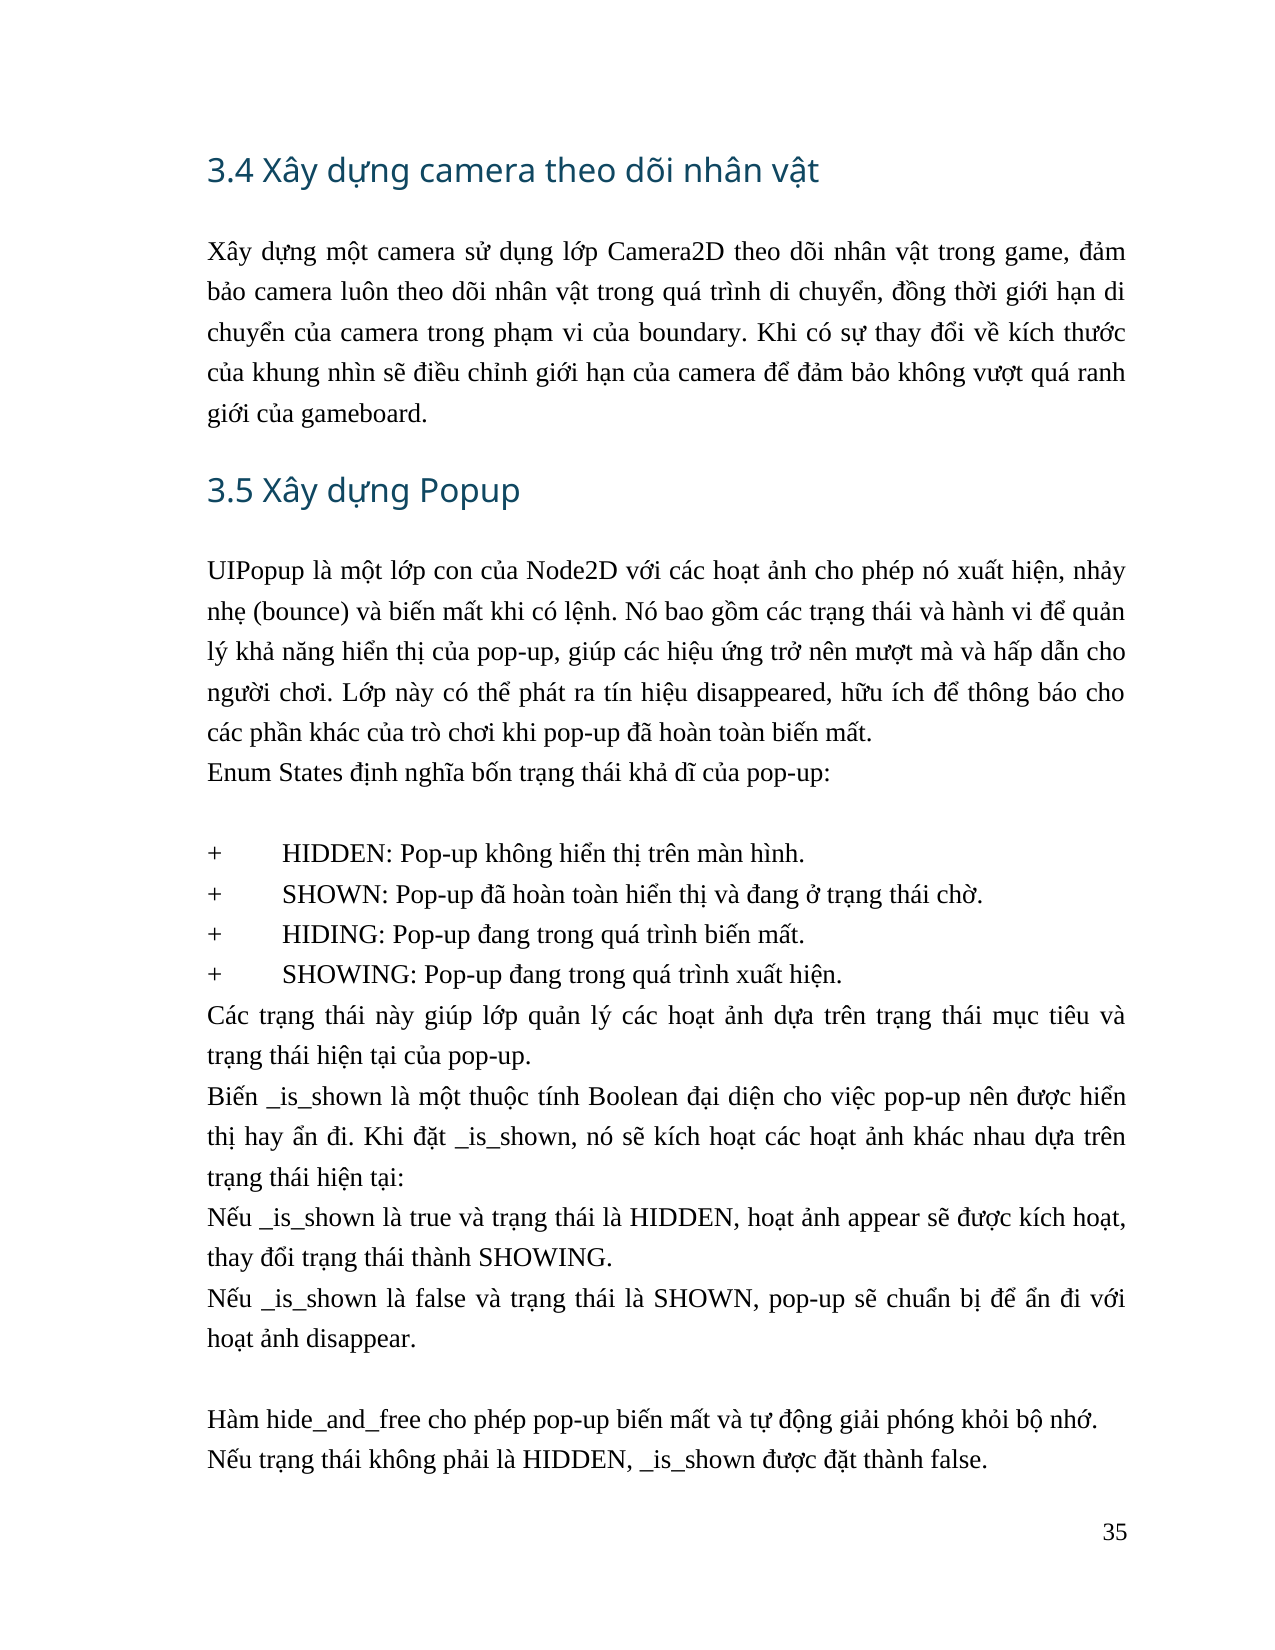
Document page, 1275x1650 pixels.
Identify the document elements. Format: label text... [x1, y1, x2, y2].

text Nếu _is_shown là true và trạng thái là HIDDEN, hoạt ảnh appear sẽ được kích hoạt, thay đổi trạng thái thành SHOWING. [207, 1201, 1127, 1273]
text Các trạng thái này giúp lớp quản lý các hoạt ảnh dựa trên trạng thái mục tiêu và trạng thái hiện tại của pop-up. [207, 999, 1127, 1071]
text + HIDDEN: Pop-up không hiển thị trên màn hình. [207, 837, 1127, 868]
text + SHOWING: Pop-up đang trong quá trình xuất hiện. [207, 959, 1127, 990]
text Biến _is_shown là một thuộc tính Boolean đại diện cho việc pop-up nên được hiển thị hay ẩn đi. Khi đặt _is_shown, nó sẽ kích hoạt các hoạt ảnh khác nhau dựa trên trạng thái hiện tại: [207, 1080, 1127, 1192]
text Enum States định nghĩa bốn trạng thái khả dĩ của pop-up: [207, 757, 1127, 788]
text + SHOWN: Pop-up đã hoàn toàn hiển thị và đang ở trạng thái chờ. [207, 878, 1127, 909]
text Nếu trạng thái không phải là HIDDEN, _is_shown được đặt thành false. [207, 1444, 1127, 1475]
text + HIDING: Pop-up đang trong quá trình biến mất. [207, 918, 1127, 949]
subtitle 3.4 Xây dựng camera theo dõi nhân vật [207, 147, 1127, 192]
text UIPopup là một lớp con của Node2D với các hoạt ảnh cho phép nó xuất hiện, nhảy nhẹ (bounce) và biến mất khi có lệnh. Nó bao gồm các trạng thái và hành vi để quản lý khả năng hiển thị của pop-up, giúp các hiệu ứng trở nên mượt mà và hấp dẫn cho người chơi. Lớp này có thể phát ra tín hiệu disappeared, hữu ích để thông báo cho các phần khác của trò chơi khi pop-up đã hoàn toàn biến mất. [207, 554, 1127, 747]
text Nếu _is_shown là false và trạng thái là SHOWN, pop-up sẽ chuẩn bị để ẩn đi với hoạt ảnh disappear. [207, 1282, 1127, 1353]
text Hàm hide_and_free cho phép pop-up biến mất và tự động giải phóng khỏi bộ nhớ. [207, 1363, 1127, 1434]
subtitle 3.5 Xây dựng Popup [207, 466, 1127, 512]
text Xây dựng một camera sử dụng lớp Camera2D theo dõi nhân vật trong game, đảm bảo camera luôn theo dõi nhân vật trong quá trình di chuyển, đồng thời giới hạn di chuyển của camera trong phạm vi của boundary. Khi có sự thay đổi về kích thước của khung nhìn sẽ điều chỉnh giới hạn của camera để đảm bảo không vượt quá ranh giới của gameboard. [207, 235, 1127, 428]
